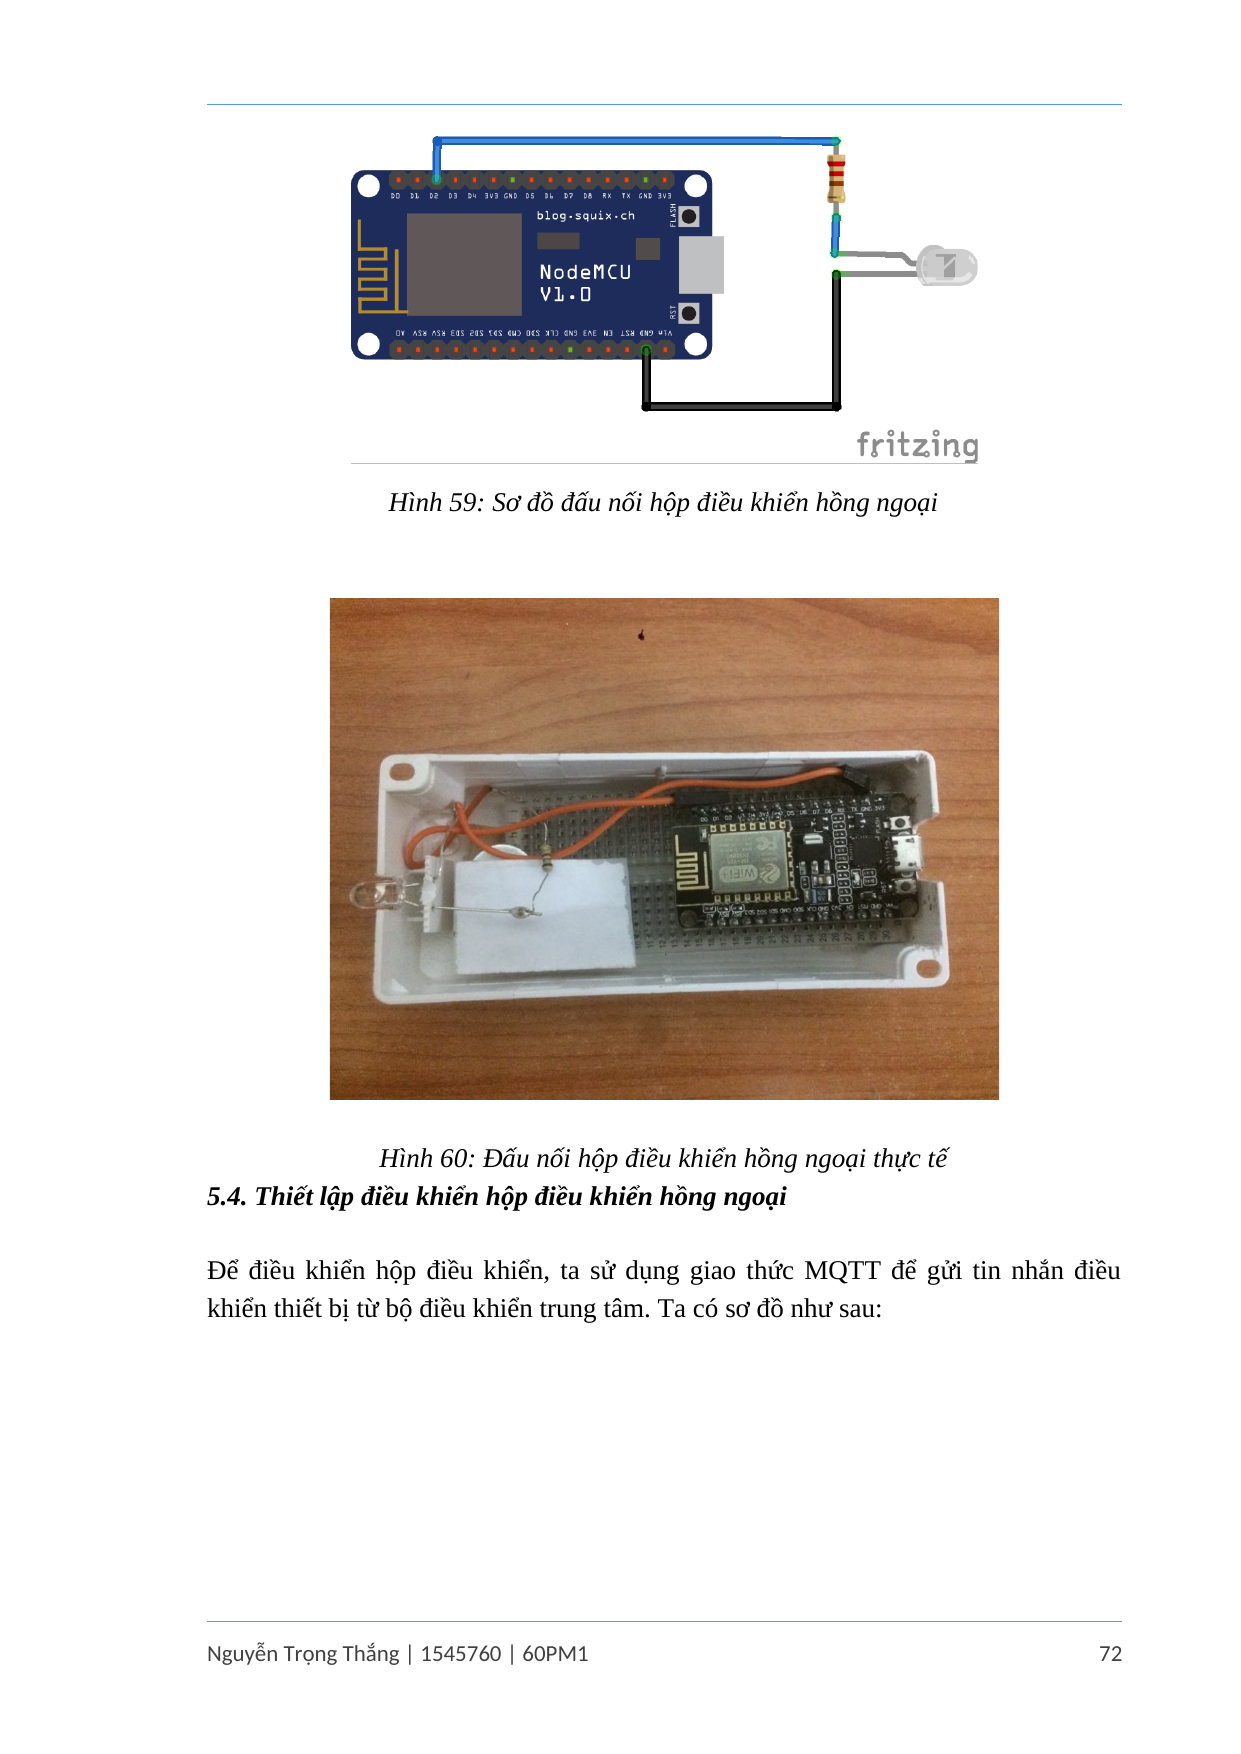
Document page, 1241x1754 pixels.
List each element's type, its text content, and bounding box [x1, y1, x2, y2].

text Để điều khiển hộp điều khiển, ta sử dụng giao thức MQTT để gửi tin nhắn điều khiển thiết bị từ bộ điều khiển trung tâm. Ta có sơ đồ như sau: [207, 1254, 1122, 1323]
picture [329, 598, 1000, 1100]
picture [351, 132, 978, 464]
subtitle 5.4. Thiết lập điều khiển hộp điều khiển hồng ngoại [207, 1180, 1122, 1211]
